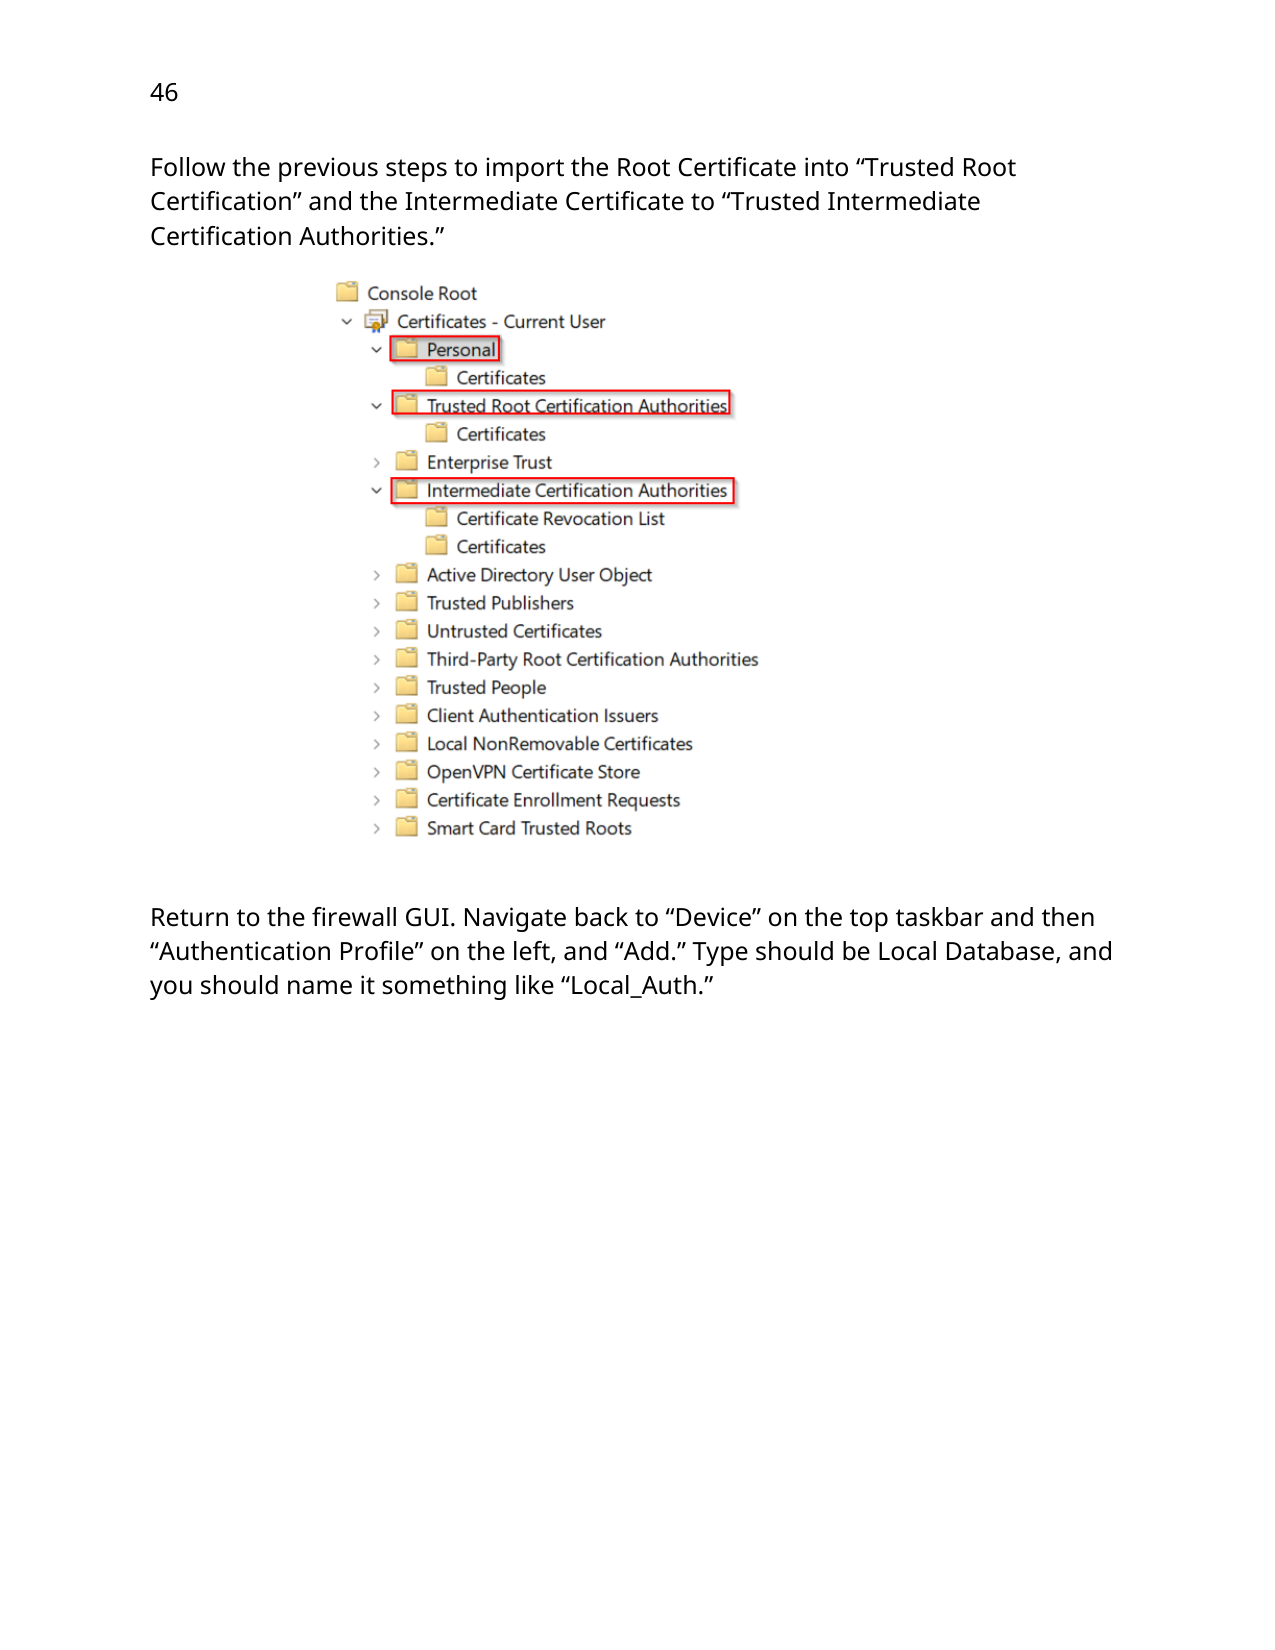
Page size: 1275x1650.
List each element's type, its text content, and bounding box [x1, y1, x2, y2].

picture [330, 277, 938, 868]
text Return to the firewall GUI. Navigate back to “Device” on the top taskbar and then “Authentication Profile” on the left, and “Add.” Type should be Local Database, and you should name it something like “Local_Auth.” [150, 899, 1125, 1002]
text Follow the previous steps to import the Root Certificate into “Trusted Root Certification” and the Intermediate Certificate to “Trusted Intermediate Certification Authorities.” [150, 150, 1125, 252]
